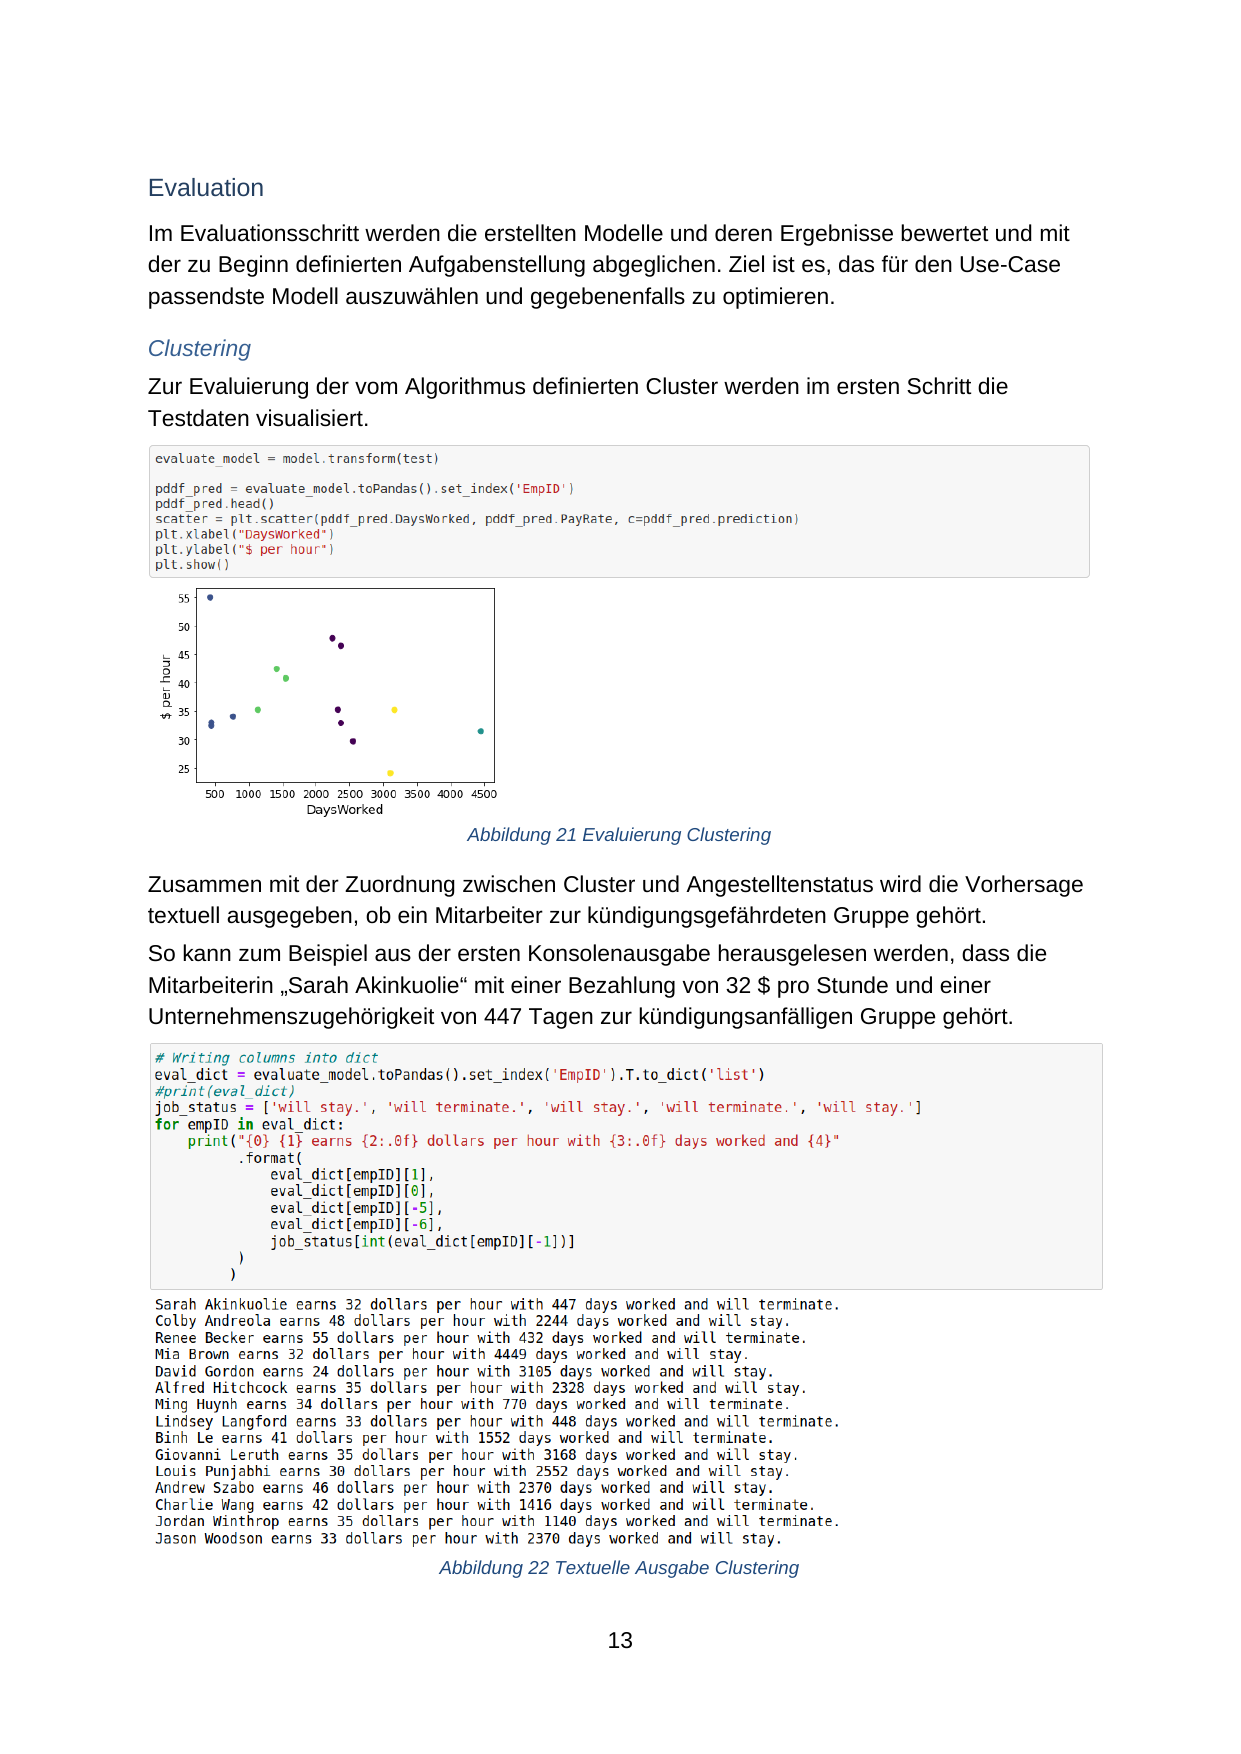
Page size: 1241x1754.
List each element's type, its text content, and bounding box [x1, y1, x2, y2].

picture [147, 1041, 1106, 1552]
subtitle Clustering [148, 335, 1093, 361]
subtitle Evaluation [148, 173, 1093, 201]
text Zusammen mit der Zuordnung zwischen Cluster und Angestelltenstatus wird die Vorhersage textuell ausgegeben, ob ein Mitarbeiter zur kündigungsgefährdeten Gruppe gehört. [148, 871, 1093, 928]
text Zur Evaluierung der vom Algorithmus definierten Cluster werden im ersten Schritt die Testdaten visualisiert. [148, 373, 1093, 431]
picture [147, 442, 1093, 819]
text So kann zum Beispiel aus der ersten Konsolenausgabe herausgelesen werden, dass die Mitarbeiterin „Sarah Akinkuolie“ mit einer Bezahlung von 32 $ pro Stunde und einer Unternehmenszugehörigkeit von 447 Tagen zur kündigungsanfälligen Gruppe gehört. [148, 940, 1093, 1029]
text Im Evaluationsschritt werden die erstellten Modelle und deren Ergebnisse bewertet und mit der zu Beginn definierten Aufgabenstellung abgeglichen. Ziel ist es, das für den Use-Case passendste Modell auszuwählen und gegebenenfalls zu optimieren. [148, 219, 1093, 309]
